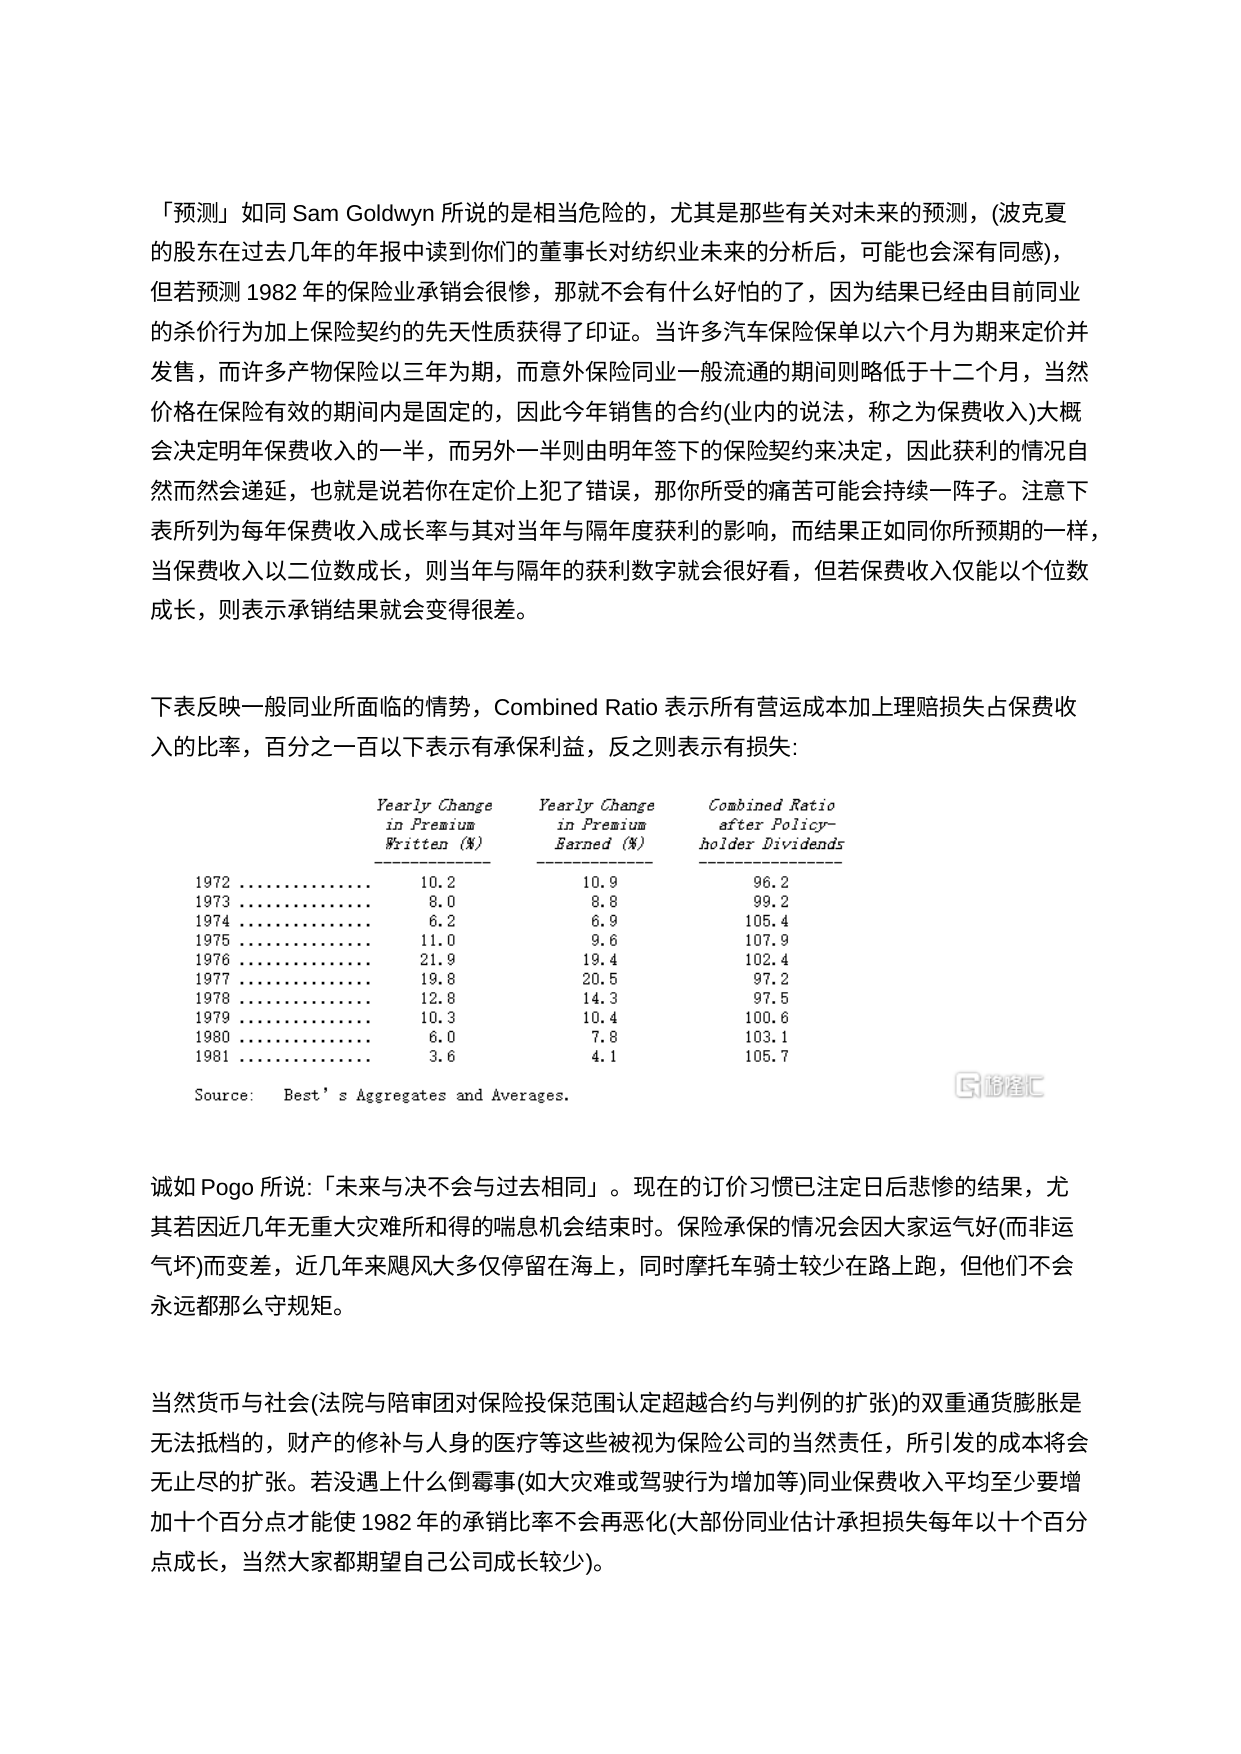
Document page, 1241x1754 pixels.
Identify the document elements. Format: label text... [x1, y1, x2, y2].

picture [188, 781, 1052, 1107]
text 「预测」如同Sam Goldwyn 所说的是相当危险的，尤其是那些有关对未来的预测，(波克夏的股东在过去几年的年报中读到你们的董事长对纺织业未来的分析后，可能也会深有同感)，但若预测1982年的保险业承销会很惨，那就不会有什么好怕的了，因为结果已经由目前同业的杀价行为加上保险契约的先天性质获得了印证。当许多汽车保险保单以六个月为期来定价并发售，而许多产物保险以三年为期，而意外保险同业一般流通的期间则略低于十二个月，当然价格在保险有效的期间内是固定的，因此今年销售的合约(业内的说法，称之为保费收入)大概会决定明年保费收入的一半，而另外一半则由明年签下的保险契约来决定，因此获利的情况自然而然会递延，也就是说若你在定价上犯了错误，那你所受的痛苦可能会持续一阵子。注意下表所列为每年保费收入成长率与其对当年与隔年度获利的影响，而结果正如同你所预期的一样，当保费收入以二位数成长，则当年与隔年的获利数字就会很好看，但若保费收入仅能以个位数成长，则表示承销结果就会变得很差。 [150, 194, 1090, 626]
text 下表反映一般同业所面临的情势，Combined Ratio 表示所有营运成本加上理赔损失占保费收入的比率，百分之一百以下表示有承保利益，反之则表示有损失: [150, 689, 1090, 762]
text 诚如Pogo 所说:「未来与决不会与过去相同」。现在的订价习惯已注定日后悲惨的结果，尤其若因近几年无重大灾难所和得的喘息机会结束时。保险承保的情况会因大家运气好(而非运气坏)而变差，近几年来飓风大多仅停留在海上，同时摩托车骑士较少在路上跑，但他们不会永远都那么守规矩。 [150, 1168, 1090, 1321]
text 当然货币与社会(法院与陪审团对保险投保范围认定超越合约与判例的扩张)的双重通货膨胀是无法抵档的，财产的修补与人身的医疗等这些被视为保险公司的当然责任，所引发的成本将会无止尽的扩张。若没遇上什么倒霉事(如大灾难或驾驶行为增加等)同业保费收入平均至少要增加十个百分点才能使1982年的承销比率不会再恶化(大部份同业估计承担损失每年以十个百分点成长，当然大家都期望自己公司成长较少)。 [150, 1385, 1090, 1577]
